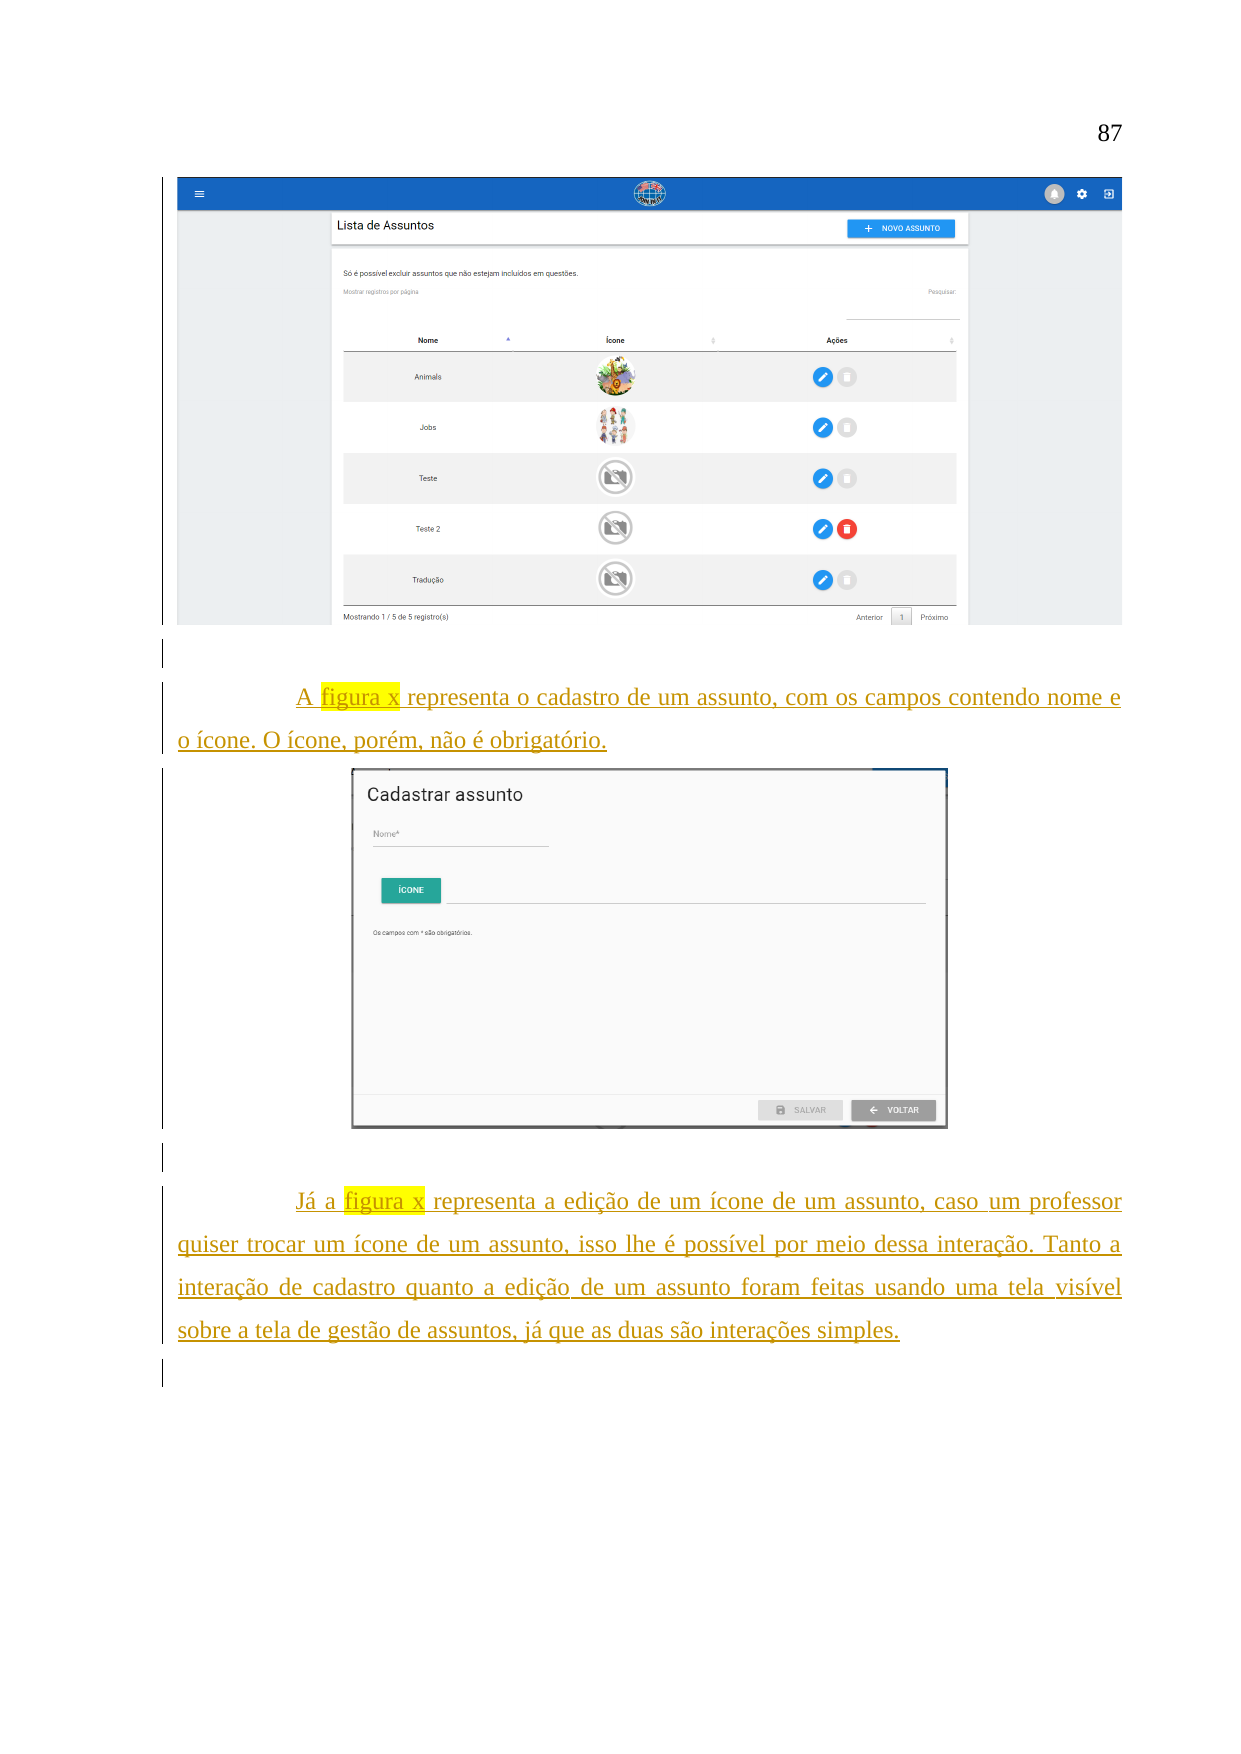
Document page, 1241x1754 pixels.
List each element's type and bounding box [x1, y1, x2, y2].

picture [177, 177, 1123, 625]
picture [351, 768, 948, 1129]
